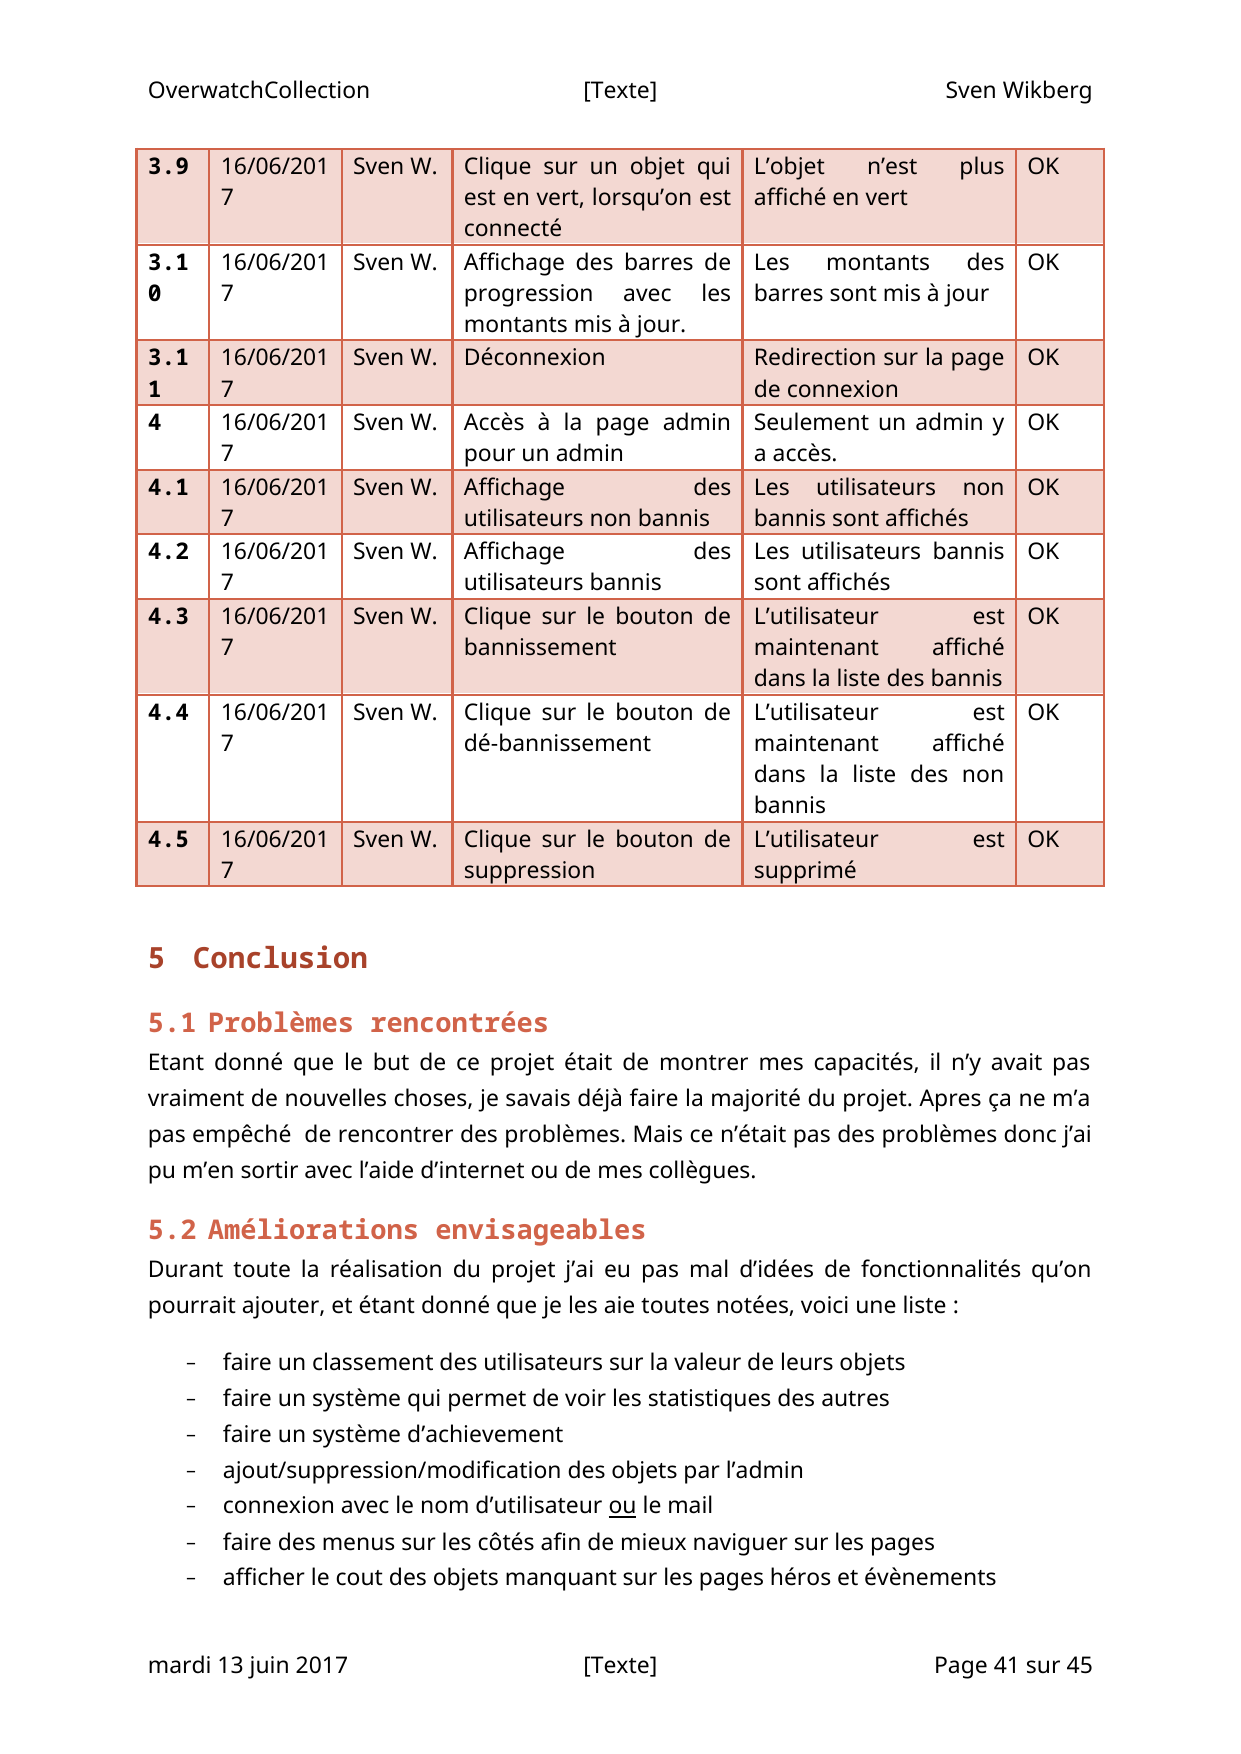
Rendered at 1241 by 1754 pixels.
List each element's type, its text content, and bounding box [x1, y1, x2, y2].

table_cell Affichage des utilisateurs bannis [454, 535, 741, 598]
table_cell Les utilisateurs bannis sont affichés [744, 535, 1015, 598]
table_cell Sven W. [343, 600, 451, 693]
table_cell Clique sur le bouton de suppression [454, 823, 741, 885]
subtitle Conclusion [148, 937, 1093, 977]
list faire un classement des utilisateurs sur la valeur de leurs objets [185, 1346, 1093, 1377]
table_cell OK [1017, 150, 1103, 243]
table_cell Accès à la page admin pour un admin [454, 406, 741, 468]
table_cell Affichage des utilisateurs non bannis [454, 471, 741, 533]
table_cell Sven W. [343, 246, 451, 339]
subtitle Problèmes rencontrées [148, 1004, 1093, 1041]
table_cell OK [1017, 246, 1103, 339]
list faire un système d’achievement [185, 1418, 1093, 1449]
table_cell Déconnexion [454, 341, 741, 404]
table_cell 16/06/2017 [210, 150, 341, 243]
table_cell Sven W. [343, 406, 451, 468]
table_cell OK [1017, 341, 1103, 404]
table_cell 3.11 [138, 341, 208, 404]
table_cell 16/06/2017 [210, 823, 341, 885]
table_cell Seulement un admin y a accès. [744, 406, 1015, 468]
table_cell 16/06/2017 [210, 246, 341, 339]
table_cell 4.4 [138, 696, 208, 821]
table_cell Clique sur le bouton de dé-bannissement [454, 696, 741, 821]
table_cell 16/06/2017 [210, 535, 341, 598]
table_cell 16/06/2017 [210, 341, 341, 404]
table_cell Les montants des barres sont mis à jour [744, 246, 1015, 339]
table_cell OK [1017, 471, 1103, 533]
table_cell Sven W. [343, 341, 451, 404]
text Etant donné que le but de ce projet était de montrer mes capacités, il n’y avait pas vraiment de nouvelles choses, je savais déjà faire la majorité du projet. Apres ça ne m’a pas empêché de rencontrer des problèmes. Mais ce n’était pas des problèmes donc j’ai pu m’en sortir avec l’aide d’internet ou de mes collègues. [148, 1046, 1093, 1185]
table_cell Les utilisateurs non bannis sont affichés [744, 471, 1015, 533]
list ajout/suppression/modification des objets par l’admin [185, 1453, 1093, 1485]
table_cell 16/06/2017 [210, 696, 341, 821]
table_cell 3.10 [138, 246, 208, 339]
table_cell 4.3 [138, 600, 208, 693]
table_cell L’utilisateur est maintenant affiché dans la liste des bannis [744, 600, 1015, 693]
table_cell 4 [138, 406, 208, 468]
table_cell Affichage des barres de progression avec les montants mis à jour. [454, 246, 741, 339]
table_cell L’utilisateur est maintenant affiché dans la liste des non bannis [744, 696, 1015, 821]
table_cell 16/06/2017 [210, 406, 341, 468]
table_cell OK [1017, 406, 1103, 468]
table_cell L’objet n’est plus affiché en vert [744, 150, 1015, 243]
table_cell 4.5 [138, 823, 208, 885]
list faire un système qui permet de voir les statistiques des autres [185, 1382, 1093, 1413]
table_cell OK [1017, 535, 1103, 598]
list connexion avec le nom d’utilisateur ou le mail [185, 1489, 1093, 1521]
table_cell Sven W. [343, 535, 451, 598]
list faire des menus sur les côtés afin de mieux naviguer sur les pages [185, 1525, 1093, 1557]
table_cell L’utilisateur est supprimé [744, 823, 1015, 885]
table_cell OK [1017, 600, 1103, 693]
table_cell OK [1017, 696, 1103, 821]
text Durant toute la réalisation du projet j’ai eu pas mal d’idées de fonctionnalités qu’on pourrait ajouter, et étant donné que je les aie toutes notées, voici une liste : [148, 1253, 1093, 1320]
table_cell Redirection sur la page de connexion [744, 341, 1015, 404]
table_cell Sven W. [343, 823, 451, 885]
table_cell Clique sur le bouton de bannissement [454, 600, 741, 693]
list afficher le cout des objets manquant sur les pages héros et évènements [185, 1561, 1093, 1593]
subtitle Améliorations envisageables [148, 1211, 1093, 1247]
table_cell Sven W. [343, 696, 451, 821]
table_cell Clique sur un objet qui est en vert, lorsqu’on est connecté [454, 150, 741, 243]
table_cell 3.9 [138, 150, 208, 243]
table_cell 4.1 [138, 471, 208, 533]
table_cell OK [1017, 823, 1103, 885]
table_cell Sven W. [343, 150, 451, 243]
table_cell Sven W. [343, 471, 451, 533]
table_cell 16/06/2017 [210, 600, 341, 693]
table_cell 16/06/2017 [210, 471, 341, 533]
table_cell 4.2 [138, 535, 208, 598]
